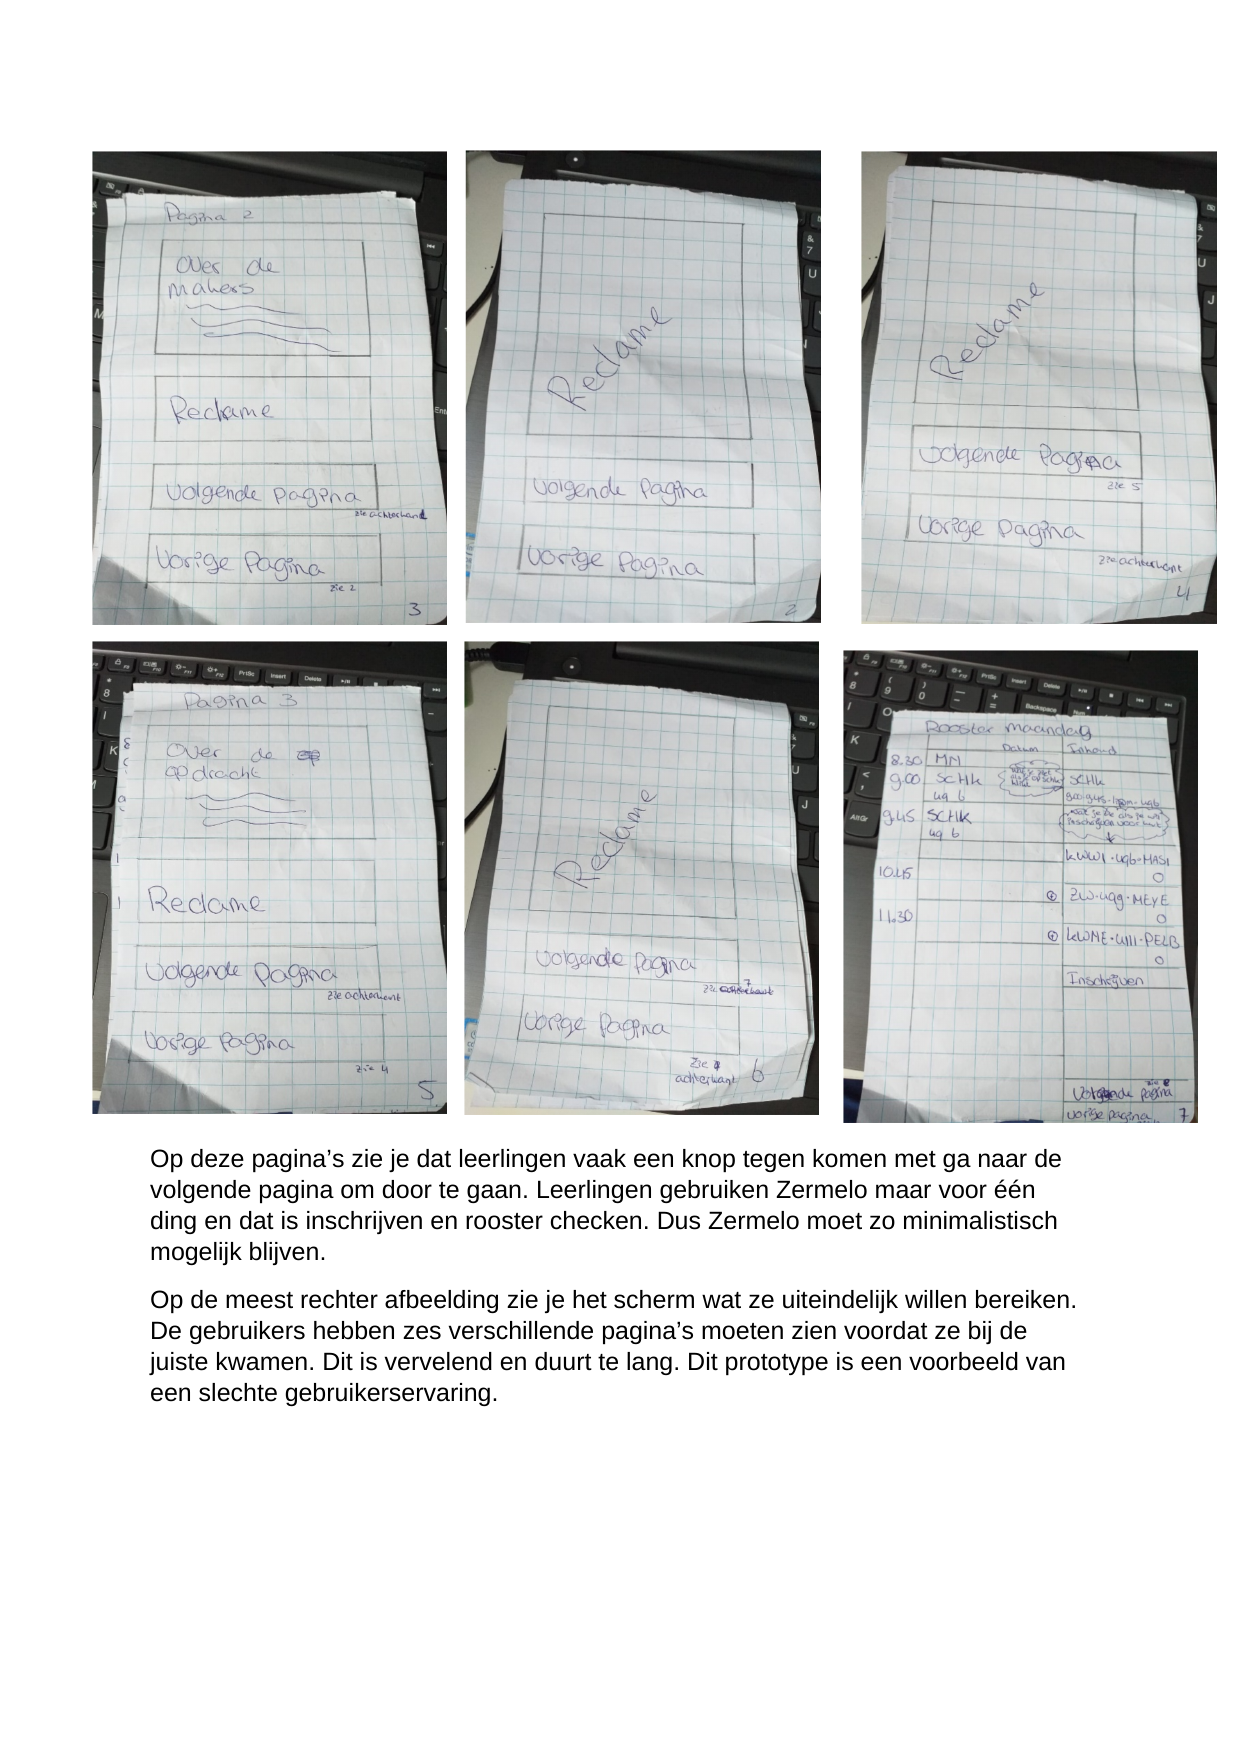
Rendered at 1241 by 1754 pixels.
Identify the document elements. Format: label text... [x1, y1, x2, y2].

picture [466, 151, 821, 622]
picture [93, 642, 447, 1113]
picture [844, 651, 1198, 1122]
picture [465, 642, 819, 1114]
picture [862, 152, 1217, 623]
picture [93, 152, 447, 624]
text Op de meest rechter afbeelding zie je het scherm wat ze uiteindelijk willen bereiken. De gebruikers hebben zes verschillende pagina’s moeten zien voordat ze bij de juiste kwamen. Dit is vervelend en duurt te lang. Dit prototype is een voorbeeld van een slechte gebruikerservaring. [150, 1285, 1090, 1407]
